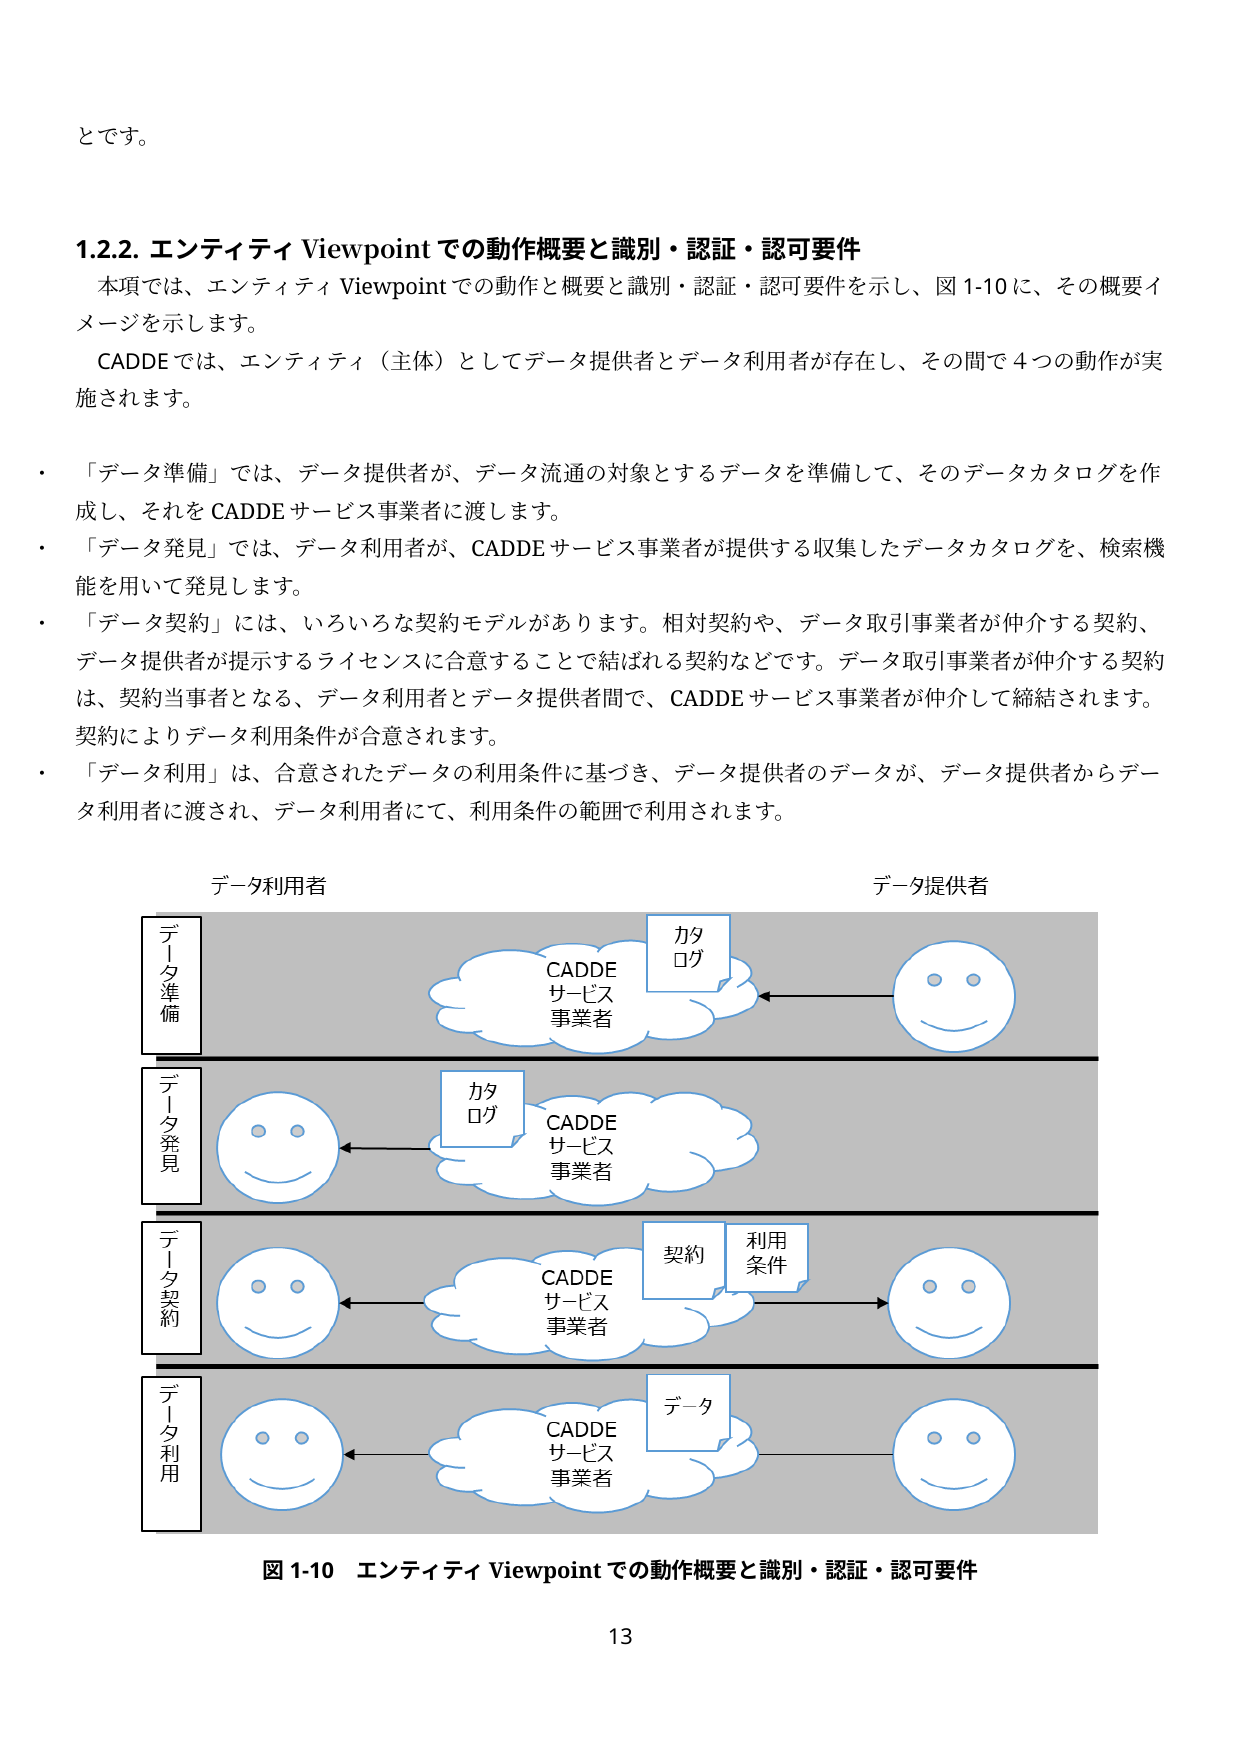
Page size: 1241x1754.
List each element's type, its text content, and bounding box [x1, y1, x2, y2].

text 「データ発見」では、データ利用者が、CADDEサービス事業者が提供する収集したデータカタログを、検索機能を用いて発見します。 [31, 528, 1165, 603]
text 「データ契約」には、いろいろな契約モデルがあります。相対契約や、データ取引事業者が仲介する契約、データ提供者が提示するライセンスに合意することで結ばれる契約などです。データ取引事業者が仲介する契約は、契約当事者となる、データ利用者とデータ提供者間で、CADDEサービス事業者が仲介して締結されます。契約によりデータ利用条件が合意されます。 [31, 603, 1165, 753]
picture [141, 866, 1100, 1534]
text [31, 116, 1165, 153]
text 「データ準備」では、データ提供者が、データ流通の対象とするデータを準備して、そのデータカタログを作成し、それをCADDEサービス事業者に渡します。 [31, 453, 1165, 528]
text CADDEでは、エンティティ（主体）としてデータ提供者とデータ利用者が存在し、その間で４つの動作が実施されます。 [75, 341, 1165, 416]
text 本項では、エンティティViewpointでの動作と概要と識別・認証・認可要件を示し、図 1-10に、その概要イメージを示します。 [75, 266, 1165, 341]
subtitle エンティティViewpointでの動作概要と識別・認証・認可要件 [75, 228, 1165, 266]
text 図 1-10 エンティティViewpointでの動作概要と識別・認証・認可要件 [75, 1550, 1165, 1588]
text 「データ利用」は、合意されたデータの利用条件に基づき、データ提供者のデータが、データ提供者からデータ利用者に渡され、データ利用者にて、利用条件の範囲で利用されます。 [31, 753, 1165, 828]
